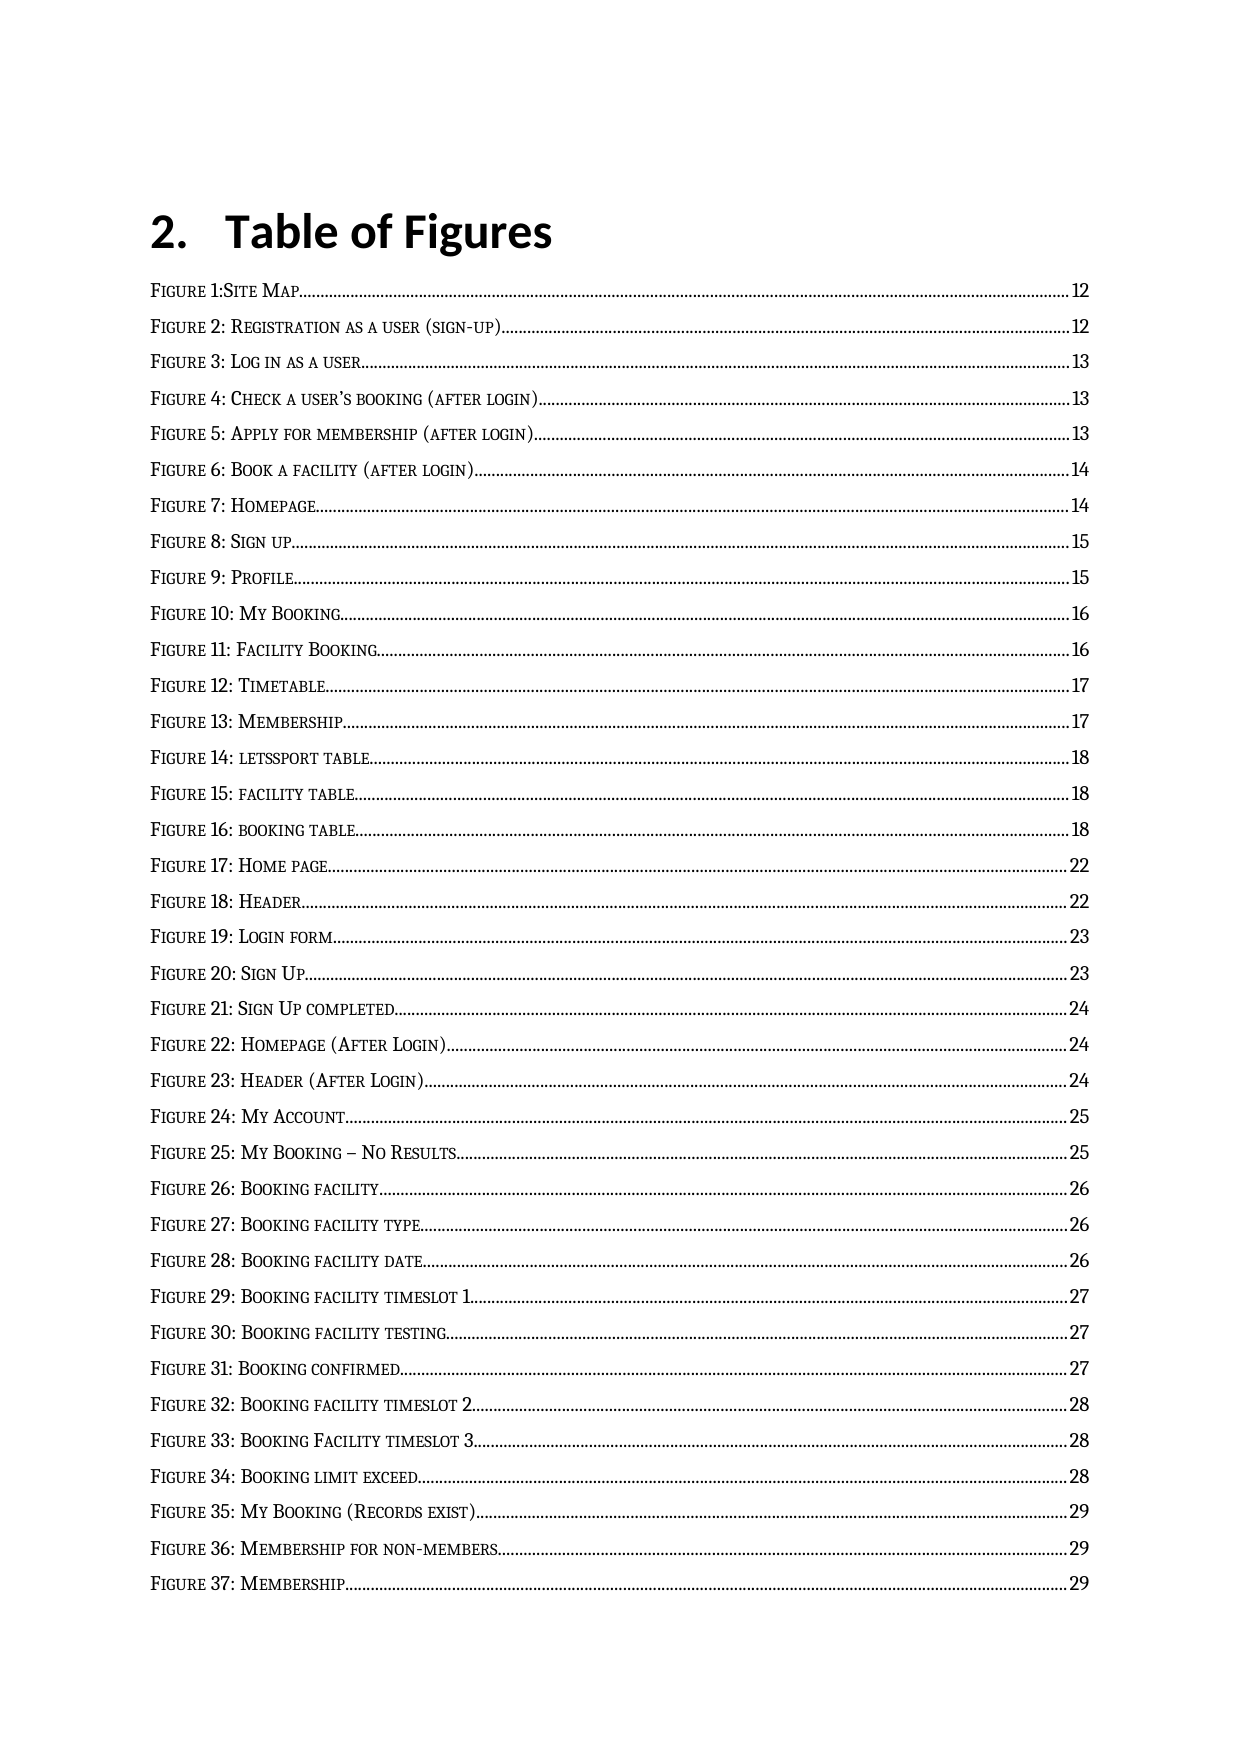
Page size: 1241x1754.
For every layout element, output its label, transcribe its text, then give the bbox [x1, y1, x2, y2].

text Figure 32: Booking facility timeslot 2 28 [150, 1392, 1090, 1416]
text Figure 19: Login form 23 [150, 925, 1090, 949]
text Figure 17: Home page 22 [150, 853, 1090, 877]
text Figure 3: Log in as a user 13 [150, 350, 1090, 374]
text Figure 15: facility table 18 [150, 781, 1090, 805]
text Figure 29: Booking facility timeslot 1 27 [150, 1284, 1090, 1308]
text Figure 25: My Booking – No Results 25 [150, 1141, 1090, 1165]
list Table of Figures [150, 200, 1090, 261]
text Figure 14: letssport table 18 [150, 746, 1090, 769]
text Figure 5: Apply for membership (after login) 13 [150, 422, 1090, 446]
text Figure 36: Membership for non-members 29 [150, 1536, 1090, 1560]
text Figure 7: Homepage 14 [150, 494, 1090, 518]
text Figure 12: Timetable 17 [150, 674, 1090, 698]
text Figure 27: Booking facility type 26 [150, 1213, 1090, 1237]
text Figure 35: My Booking (Records exist) 29 [150, 1500, 1090, 1524]
text Figure 4: Check a user’s booking (after login) 13 [150, 386, 1090, 410]
text Figure 6: Book a facility (after login) 14 [150, 458, 1090, 482]
text Figure 1:Site Map 12 [150, 278, 1090, 302]
text Figure 8: Sign up 15 [150, 530, 1090, 554]
text Figure 13: Membership 17 [150, 709, 1090, 733]
text Figure 33: Booking Facility timeslot 3 28 [150, 1428, 1090, 1452]
text Figure 16: booking table 18 [150, 817, 1090, 841]
text Figure 31: Booking confirmed 27 [150, 1356, 1090, 1380]
text Figure 30: Booking facility testing 27 [150, 1321, 1090, 1344]
text Figure 10: My Booking 16 [150, 602, 1090, 626]
text Figure 20: Sign Up 23 [150, 961, 1090, 985]
text Figure 2: Registration as a user (sign-up) 12 [150, 314, 1090, 338]
text Figure 22: Homepage (After Login) 24 [150, 1033, 1090, 1057]
text Figure 28: Booking facility date 26 [150, 1249, 1090, 1273]
text Figure 11: Facility Booking 16 [150, 638, 1090, 662]
text Figure 34: Booking limit exceed 28 [150, 1464, 1090, 1488]
text Figure 21: Sign Up completed 24 [150, 997, 1090, 1021]
text Figure 18: Header 22 [150, 889, 1090, 913]
text Figure 26: Booking facility 26 [150, 1177, 1090, 1201]
text Figure 37: Membership 29 [150, 1572, 1090, 1596]
text Figure 9: Profile 15 [150, 566, 1090, 590]
text Figure 23: Header (After Login) 24 [150, 1069, 1090, 1093]
text Figure 24: My Account 25 [150, 1105, 1090, 1129]
